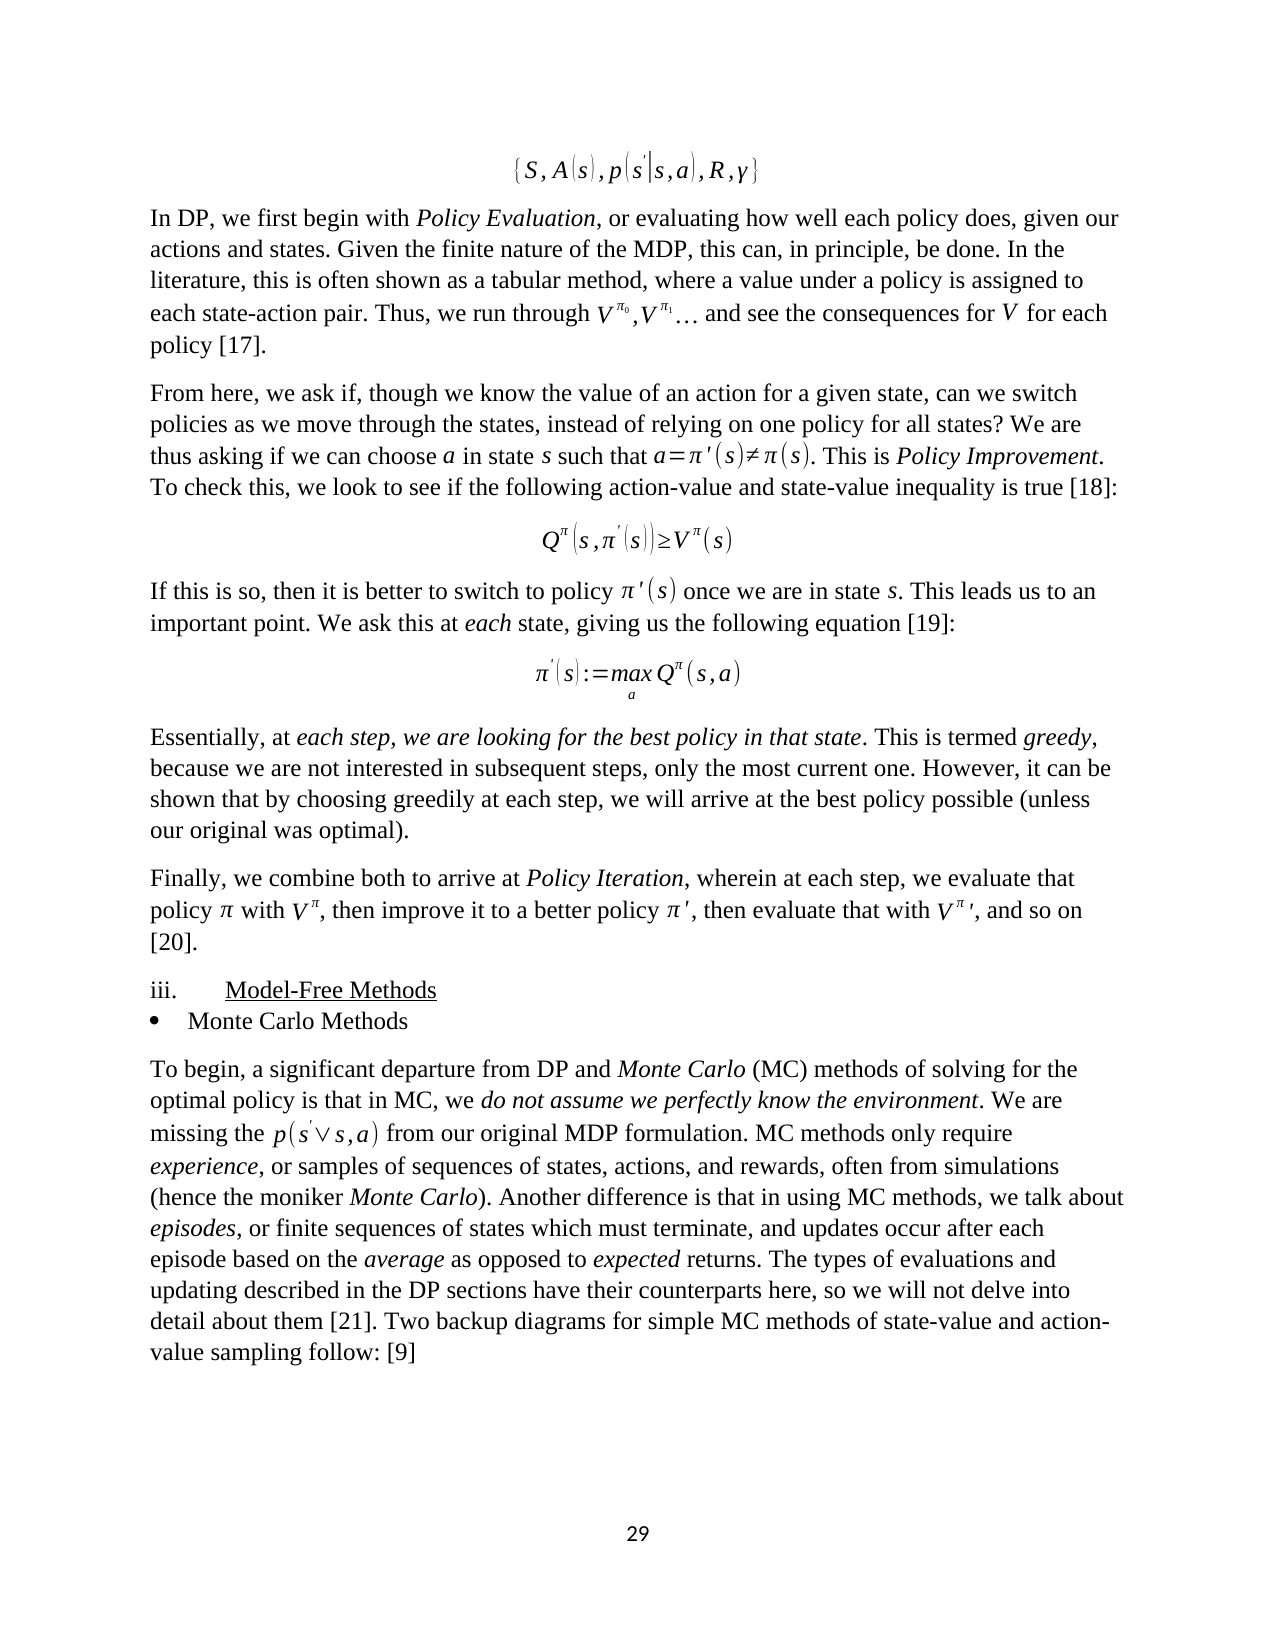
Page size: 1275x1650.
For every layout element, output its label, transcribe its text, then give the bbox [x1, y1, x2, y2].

text If this is so, then it is better to switch to policy once we are in state . This leads us to an important point. We ask this at each state, giving us the following equation [19]: [150, 575, 1125, 636]
text In DP, we first begin with Policy Evaluation, or evaluating how well each policy does, given our actions and states. Given the finite nature of the MDP, this can, in principle, be done. In the literature, this is often shown as a tabular method, where a value under a policy is assigned to each state-action pair. Thus, we run through and see the consequences for for each policy [17]. [150, 203, 1125, 359]
list Monte Carlo Methods [150, 1006, 1125, 1035]
list Model-Free Methods [150, 975, 1125, 1004]
text Finally, we combine both to arrive at Policy Iteration, wherein at each step, we evaluate that policy with , then improve it to a better policy , then evaluate that with , and so on [20]. [150, 863, 1125, 956]
text Essentially, at each step, we are looking for the best policy in that state. This is termed greedy, because we are not interested in subsequent steps, only the most current one. However, it can be shown that by choosing greedily at each step, we will arrive at the best policy possible (unless our original was optimal). [150, 722, 1125, 844]
text From here, we ask if, though we know the value of an action for a given state, can we switch policies as we move through the states, instead of relying on one policy for all states? We are thus asking if we can choose in state such that . This is Policy Improvement. To check this, we look to see if the following action-value and state-value inequality is true [18]: [150, 378, 1125, 501]
text To begin, a significant departure from DP and Monte Carlo (MC) methods of solving for the optimal policy is that in MC, we do not assume we perfectly know the environment. We are missing the from our original MDP formulation. MC methods only require experience, or samples of sequences of states, actions, and rewards, often from simulations (hence the moniker Monte Carlo). Another difference is that in using MC methods, we talk about episodes, or finite sequences of states which must terminate, and updates occur after each episode based on the average as opposed to expected returns. The types of evaluations and updating described in the DP sections have their counterparts here, so we will not delve into detail about them [21]. Two backup diagrams for simple MC methods of state-value and action-value sampling follow: [9] [150, 1054, 1125, 1366]
